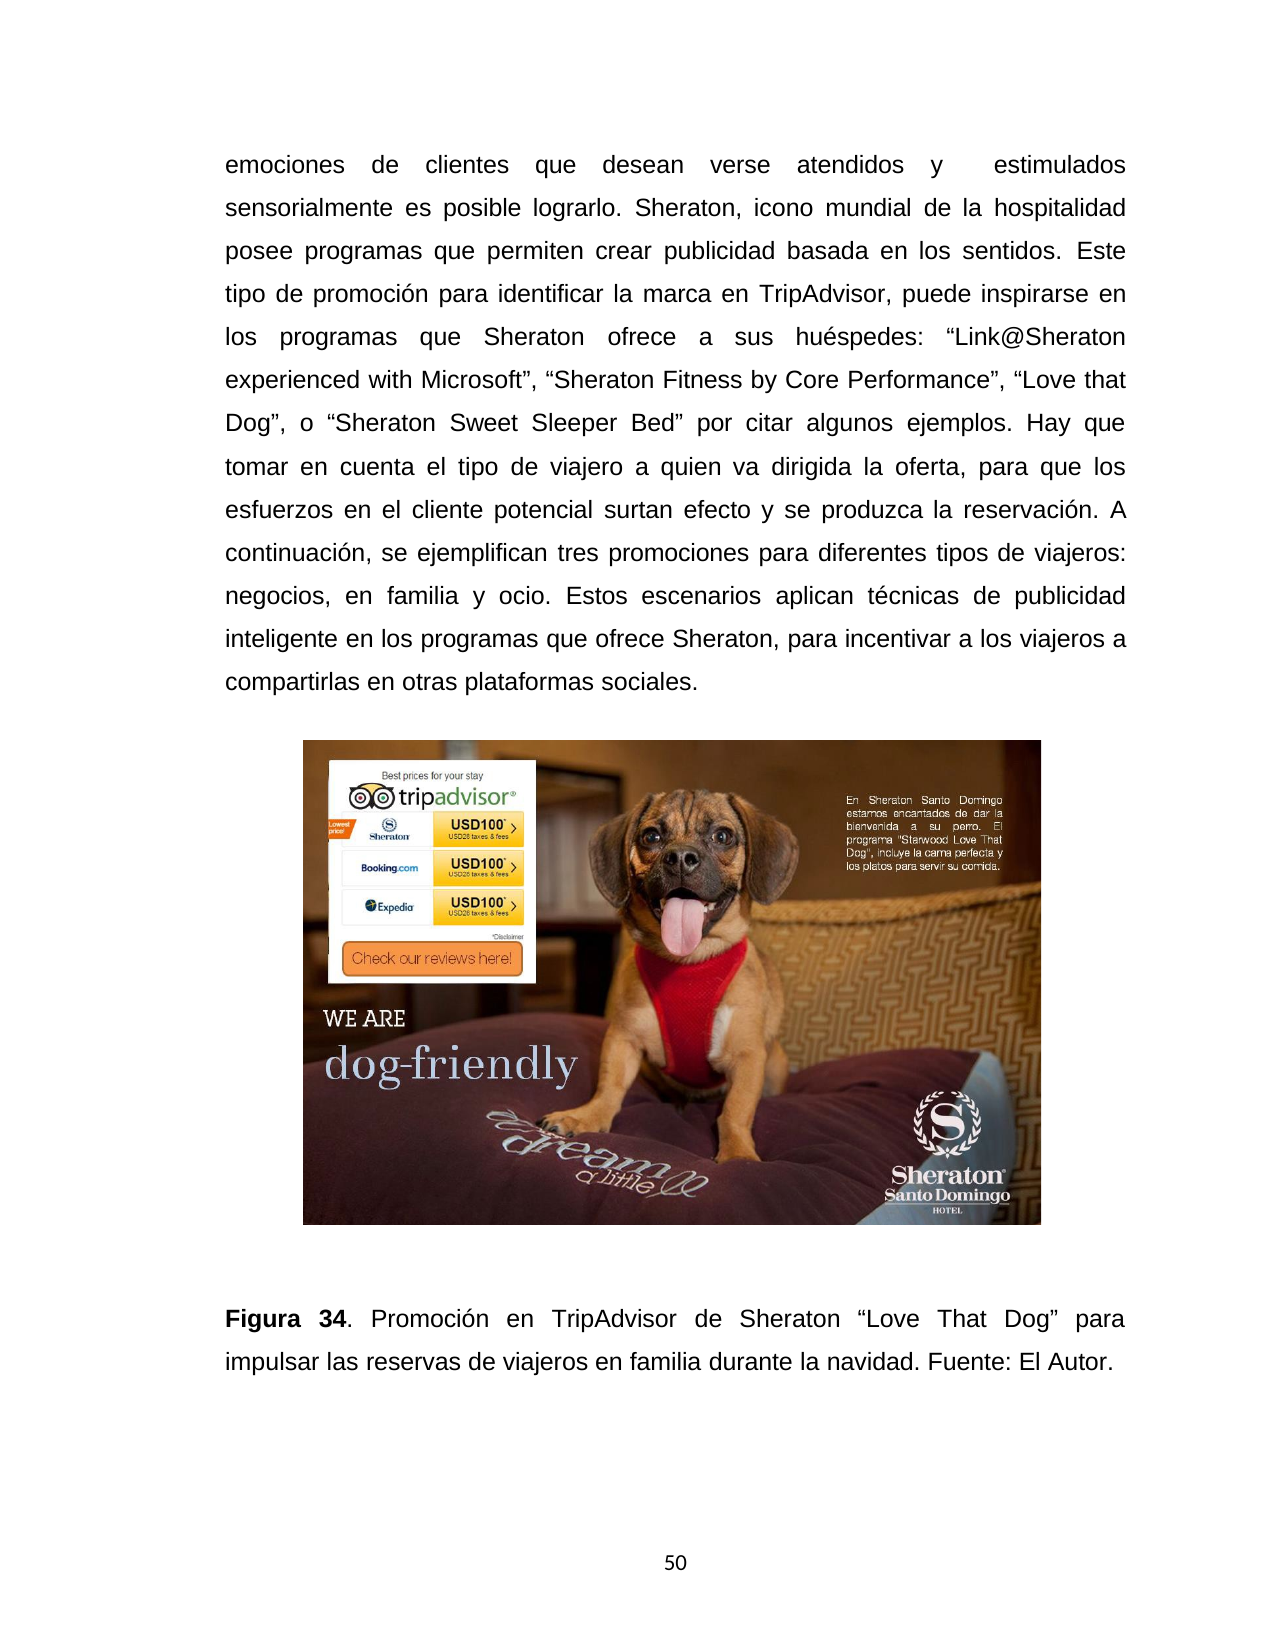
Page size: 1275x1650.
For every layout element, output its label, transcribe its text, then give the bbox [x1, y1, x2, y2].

picture [303, 740, 1042, 1225]
text emociones de clientes que desean verse atendidos y estimulados sensorialmente es posible lograrlo. Sheraton, icono mundial de la hospitalidad posee programas que permiten crear publicidad basada en los sentidos. Este tipo de promoción para identificar la marca en TripAdvisor, puede inspirarse en los programas que Sheraton ofrece a sus huéspedes: “Link@Sheraton experienced with Microsoft”, “Sheraton Fitness by Core Performance”, “Love that Dog”, o “Sheraton Sweet Sleeper Bed” por citar algunos ejemplos. Hay que tomar en cuenta el tipo de viajero a quien va dirigida la oferta, para que los esfuerzos en el cliente potencial surtan efecto y se produzca la reservación. A continuación, se ejemplifican tres promociones para diferentes tipos de viajeros: negocios, en familia y ocio. Estos escenarios aplican técnicas de publicidad inteligente en los programas que ofrece Sheraton, para incentivar a los viajeros a compartirlas en otras plataformas sociales. [225, 149, 1126, 696]
text Figura 34. Promoción en TripAdvisor de Sheraton “Love That Dog” para impulsar las reservas de viajeros en familia durante la navidad. Fuente: El Autor. [225, 1304, 1125, 1376]
